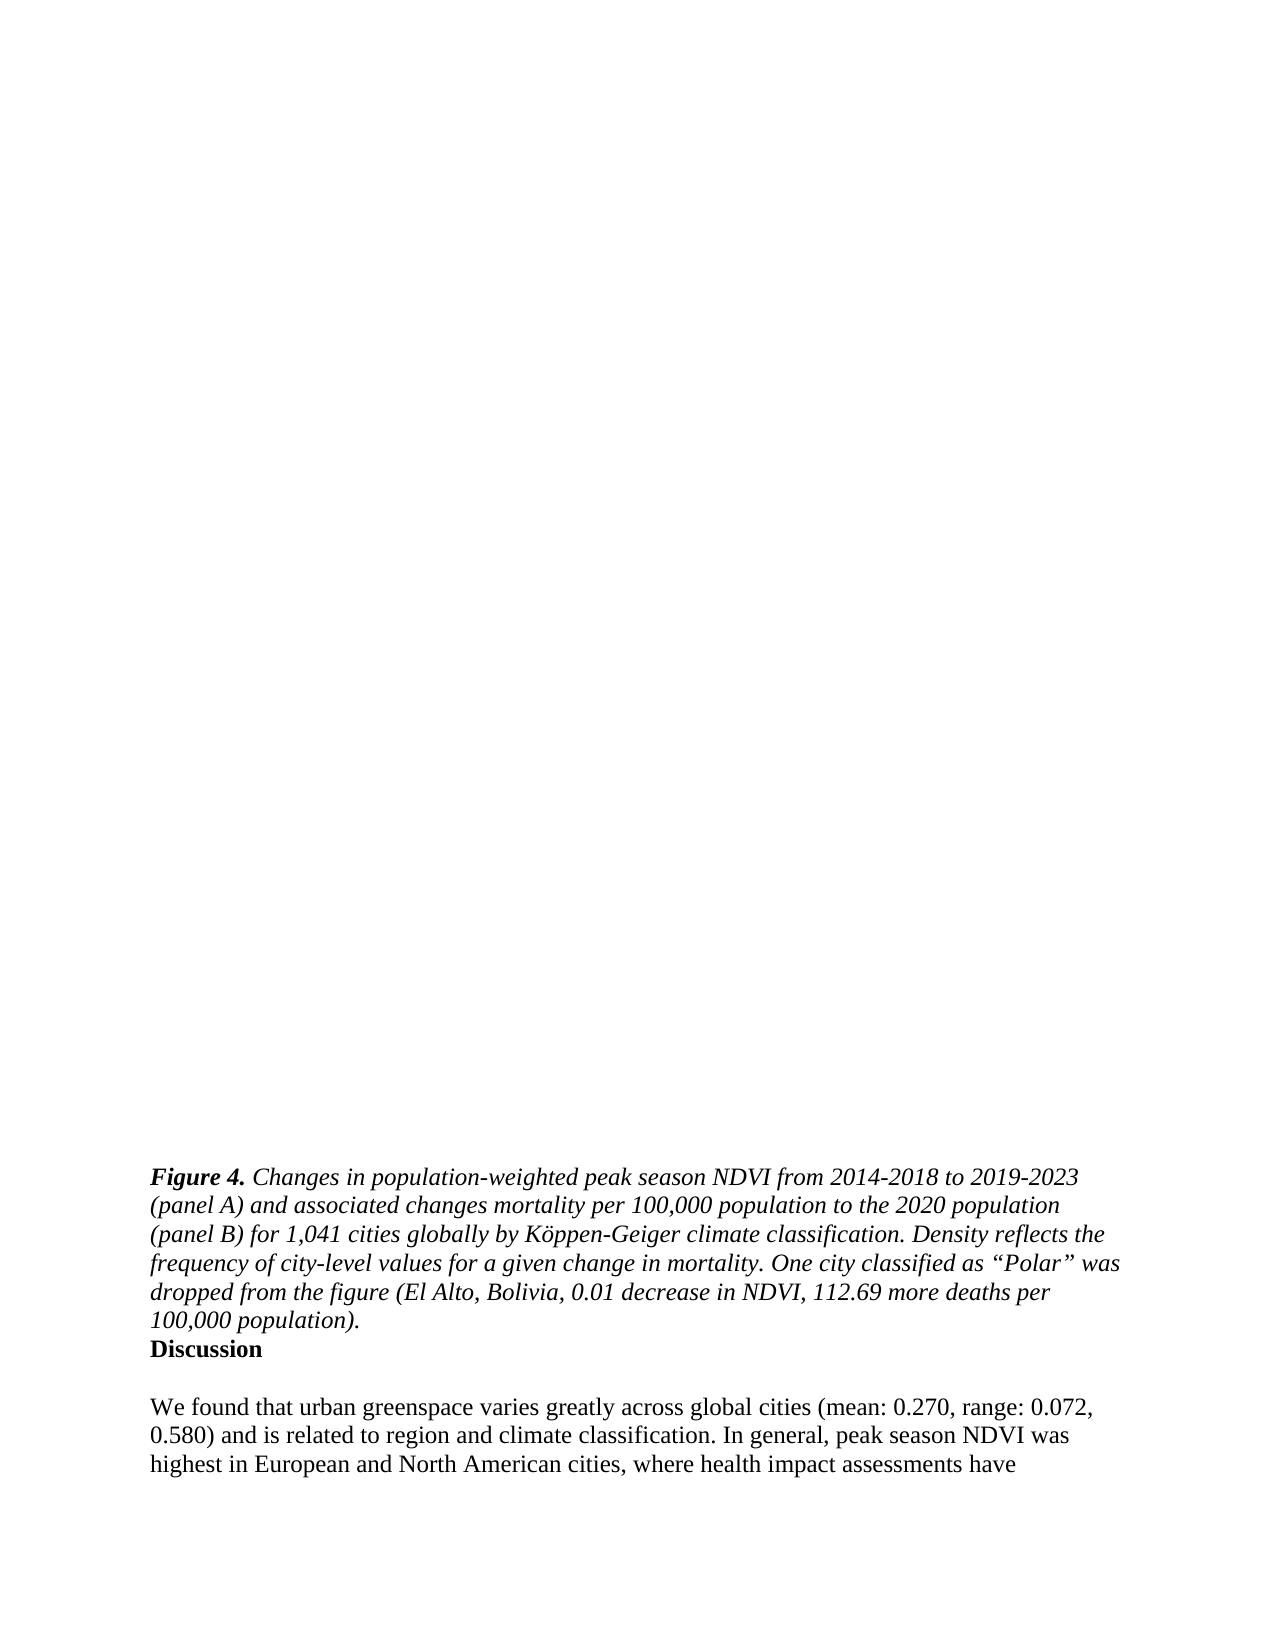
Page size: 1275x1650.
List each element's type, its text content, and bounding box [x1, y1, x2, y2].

text Figure 4. Changes in population-weighted peak season NDVI from 2014-2018 to 2019-2023 (panel A) and associated changes mortality per 100,000 population to the 2020 population (panel B) for 1,041 cities globally by Köppen-Geiger climate classification. Density reflects the frequency of city-level values for a given change in mortality. One city classified as “Polar” was dropped from the figure (El Alto, Bolivia, 0.01 decrease in NDVI, 112.69 more deaths per 100,000 population). [150, 1162, 1125, 1334]
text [150, 1392, 1125, 1478]
text Discussion [150, 1334, 1125, 1363]
